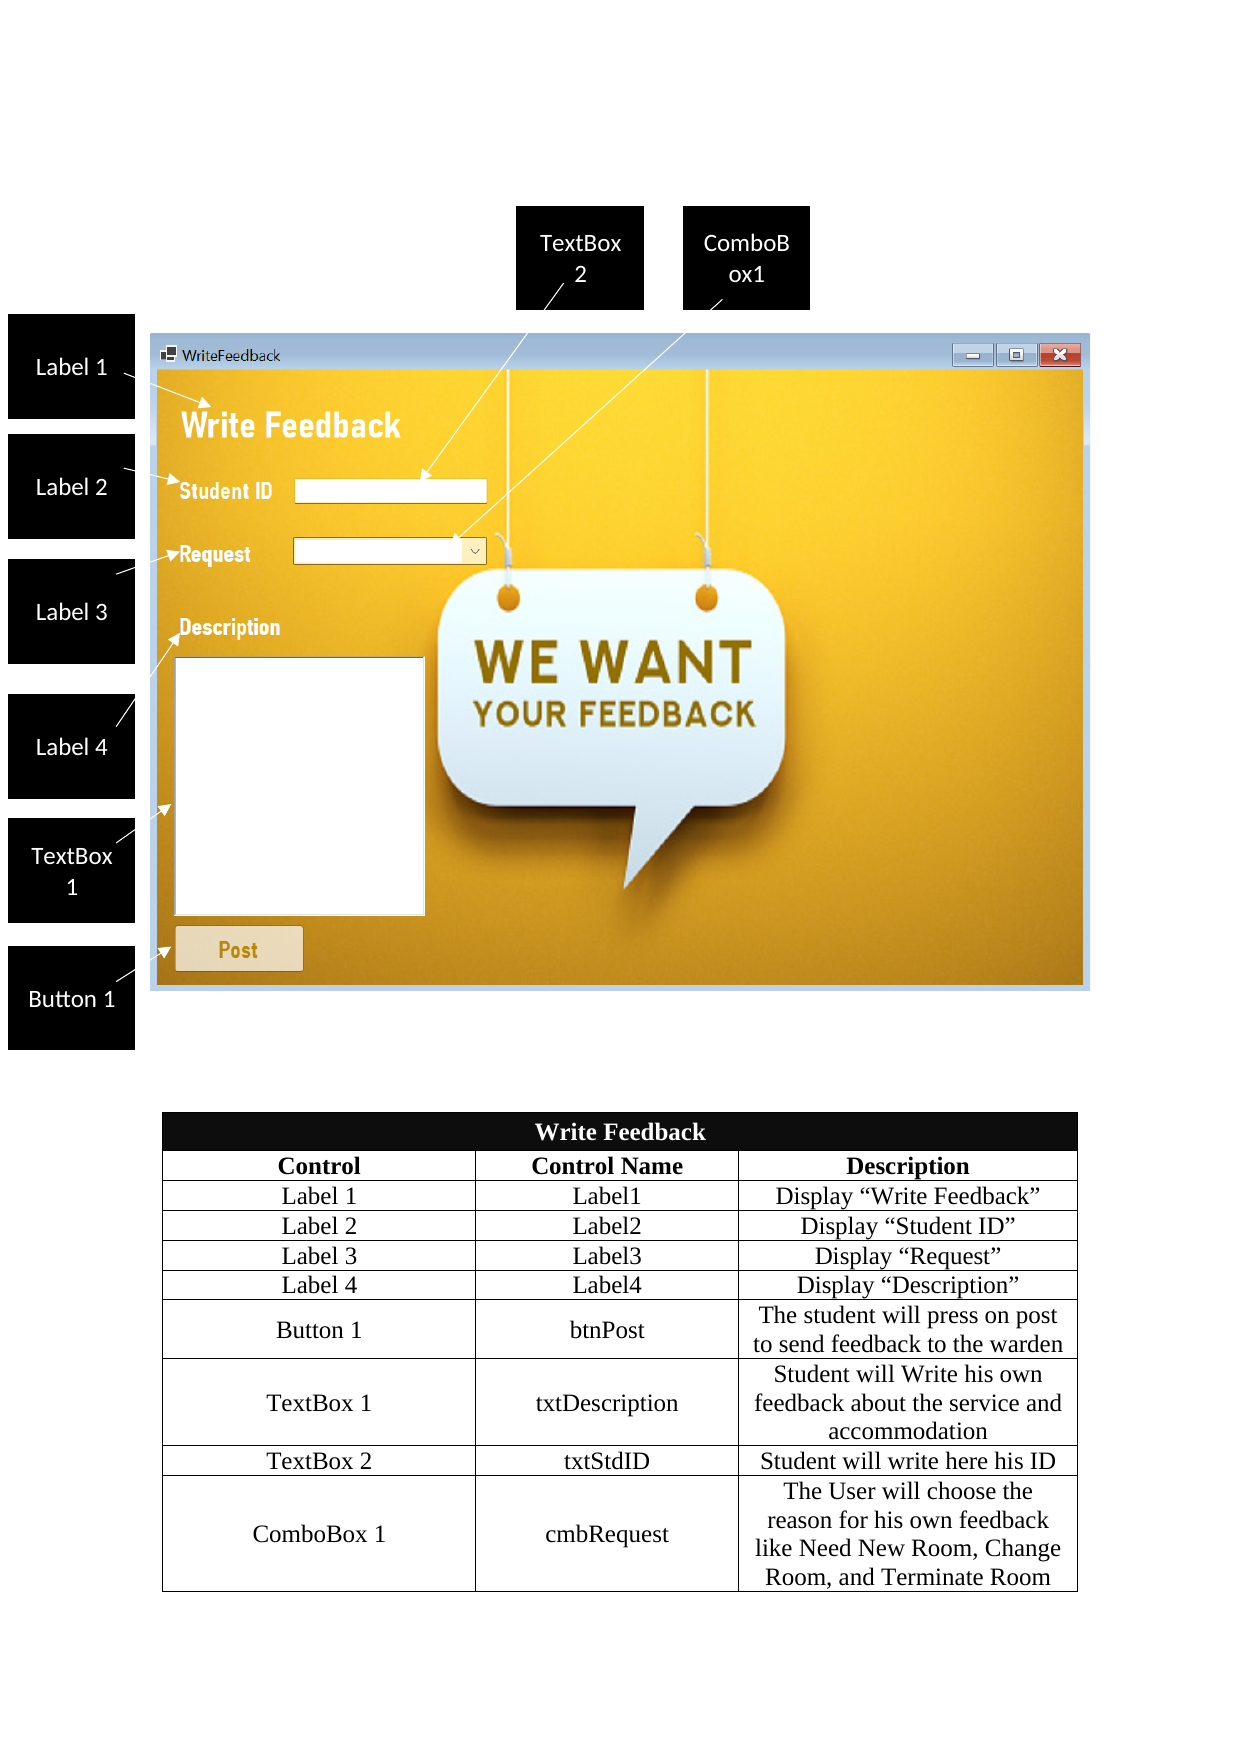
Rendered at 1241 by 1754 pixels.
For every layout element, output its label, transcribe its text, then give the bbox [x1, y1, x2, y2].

picture [150, 333, 1091, 991]
table_cell txtDescription [476, 1359, 738, 1445]
table_cell Label4 [476, 1271, 738, 1299]
table_cell Label 1 [163, 1181, 475, 1210]
table_cell Label 3 [163, 1241, 475, 1269]
table_cell btnPost [476, 1300, 738, 1358]
table_cell The User will choose the reason for his own feedback like Need New Room, Change Room, and Terminate Room [739, 1476, 1077, 1591]
table_cell Student will write here his ID [739, 1446, 1077, 1475]
table_cell Display “Description” [739, 1271, 1077, 1299]
table_header Write Feedback [163, 1113, 1077, 1150]
table_cell Label 4 [163, 1271, 475, 1299]
table_cell Student will Write his own feedback about the service and accommodation [739, 1359, 1077, 1445]
table_cell txtStdID [476, 1446, 738, 1475]
table_cell Display “Write Feedback” [739, 1181, 1077, 1210]
table_cell Control [163, 1151, 475, 1180]
table_cell Display “Student ID” [739, 1211, 1077, 1240]
table_cell ComboBox 1 [163, 1476, 475, 1591]
table_cell Label1 [476, 1181, 738, 1210]
table_cell Description [739, 1151, 1077, 1180]
table_cell TextBox 2 [163, 1446, 475, 1475]
table_cell Display “Request” [739, 1241, 1077, 1269]
table_cell TextBox 1 [163, 1359, 475, 1445]
table_cell The student will press on post to send feedback to the warden [739, 1300, 1077, 1358]
table_cell Label 2 [163, 1211, 475, 1240]
table_cell cmbRequest [476, 1476, 738, 1591]
table_cell Control Name [476, 1151, 738, 1180]
table_cell Button 1 [163, 1300, 475, 1358]
table_cell Label3 [476, 1241, 738, 1269]
table_cell Label2 [476, 1211, 738, 1240]
